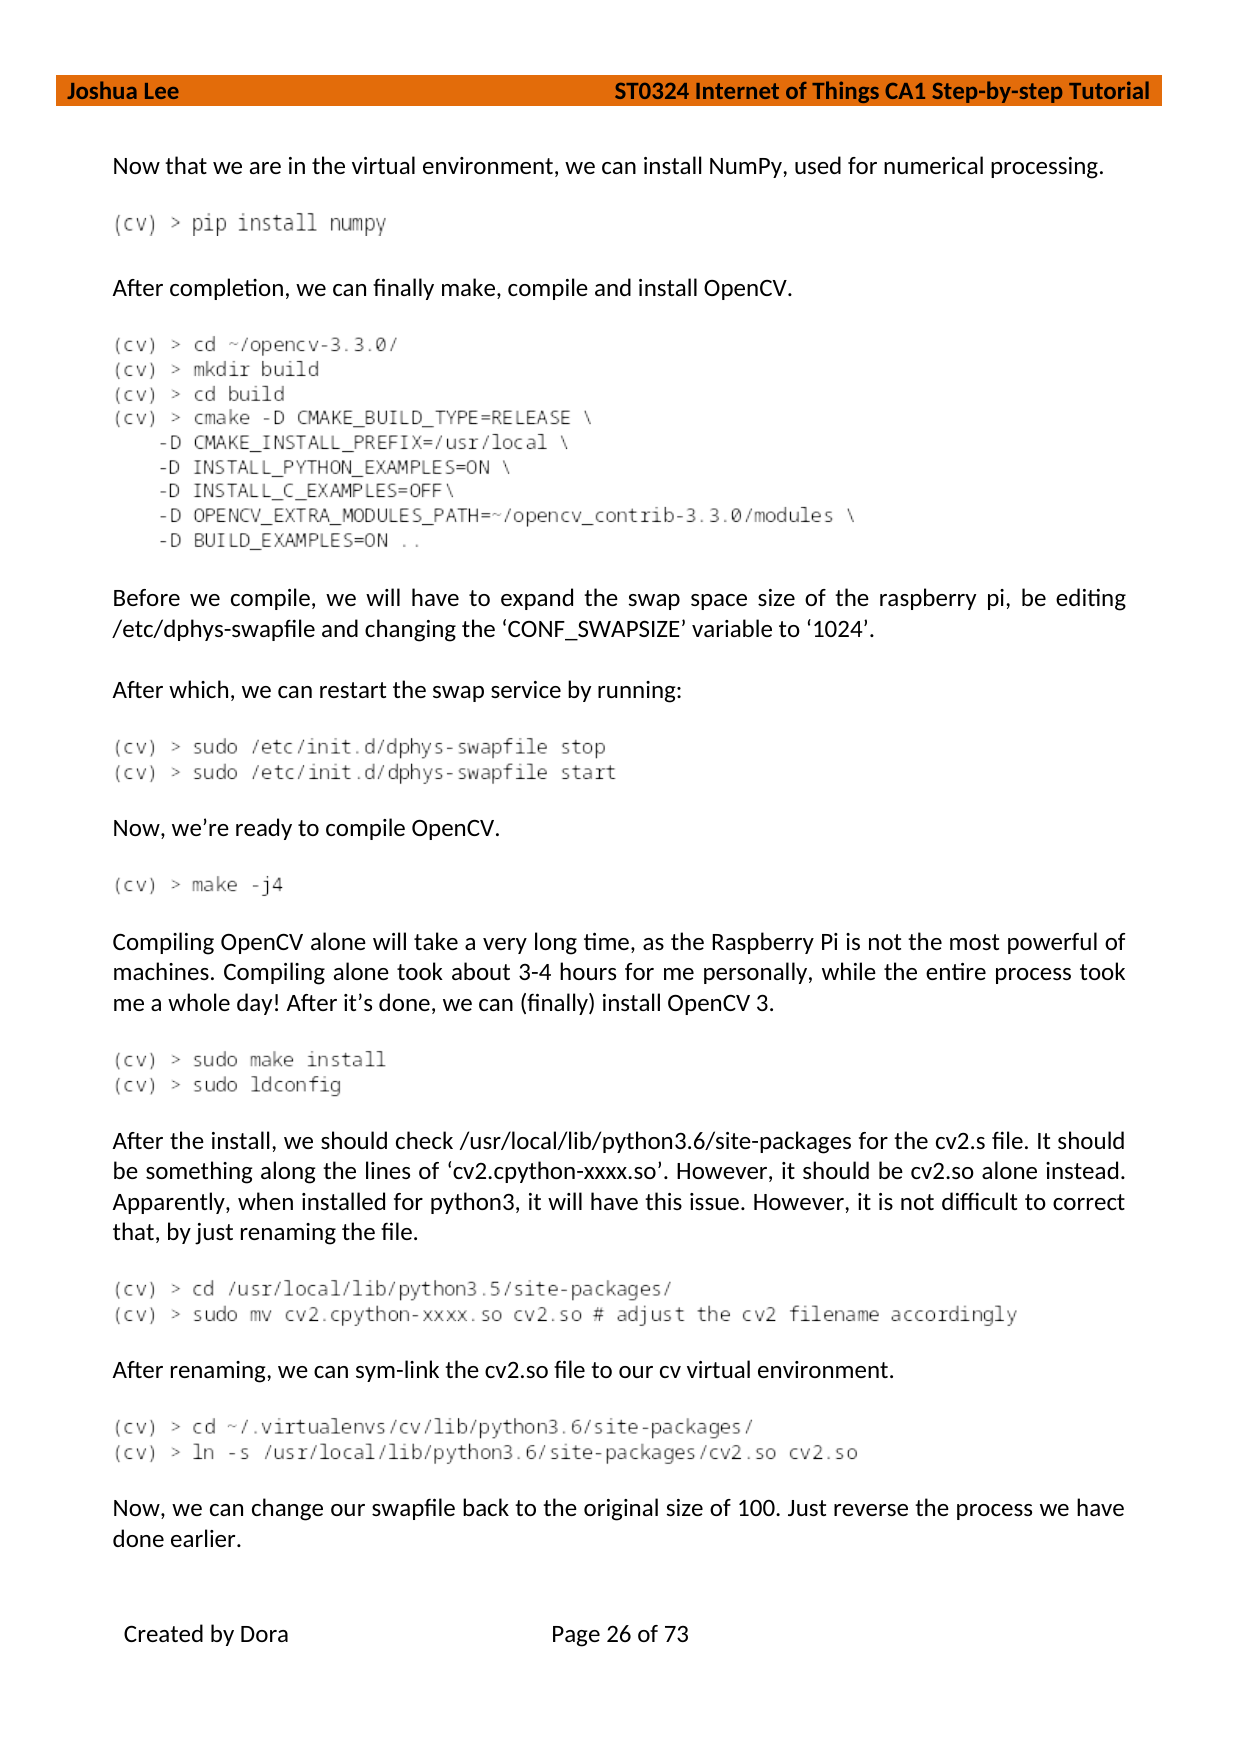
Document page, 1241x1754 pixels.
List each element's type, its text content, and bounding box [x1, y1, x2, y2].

text After renaming, we can sym-link the cv2.so file to our cv virtual environment. [112, 1354, 1128, 1385]
text After which, we can restart the swap service by running: [112, 674, 1128, 705]
text Now, we’re ready to compile OpenCV. [112, 812, 1128, 843]
text Now that we are in the virtual environment, we can install NumPy, used for numerical processing. [112, 150, 1128, 181]
text After completion, we can finally make, compile and install OpenCV. [112, 272, 1128, 303]
text Now, we can change our swapfile back to the original size of 100. Just reverse the process we have done earlier. [112, 1493, 1128, 1554]
text After the install, we should check /usr/local/lib/python3.6/site-packages for the cv2.s file. It should be something along the lines of ‘cv2.cpython-xxxx.so’. However, it should be cv2.so alone instead. Apparently, when installed for python3, it will have this issue. However, it is not difficult to correct that, by just renaming the file. [112, 1125, 1128, 1247]
text Before we compile, we will have to expand the swap space size of the raspberry pi, be editing /etc/dphys-swapfile and changing the ‘CONF_SWAPSIZE’ variable to ‘1024’. [112, 583, 1128, 644]
text Compiling OpenCV alone will take a very long time, as the Raspberry Pi is not the most powerful of machines. Compiling alone took about 3-4 hours for me personally, while the entire process took me a whole day! After it’s done, we can (finally) install OpenCV 3. [112, 926, 1128, 1017]
